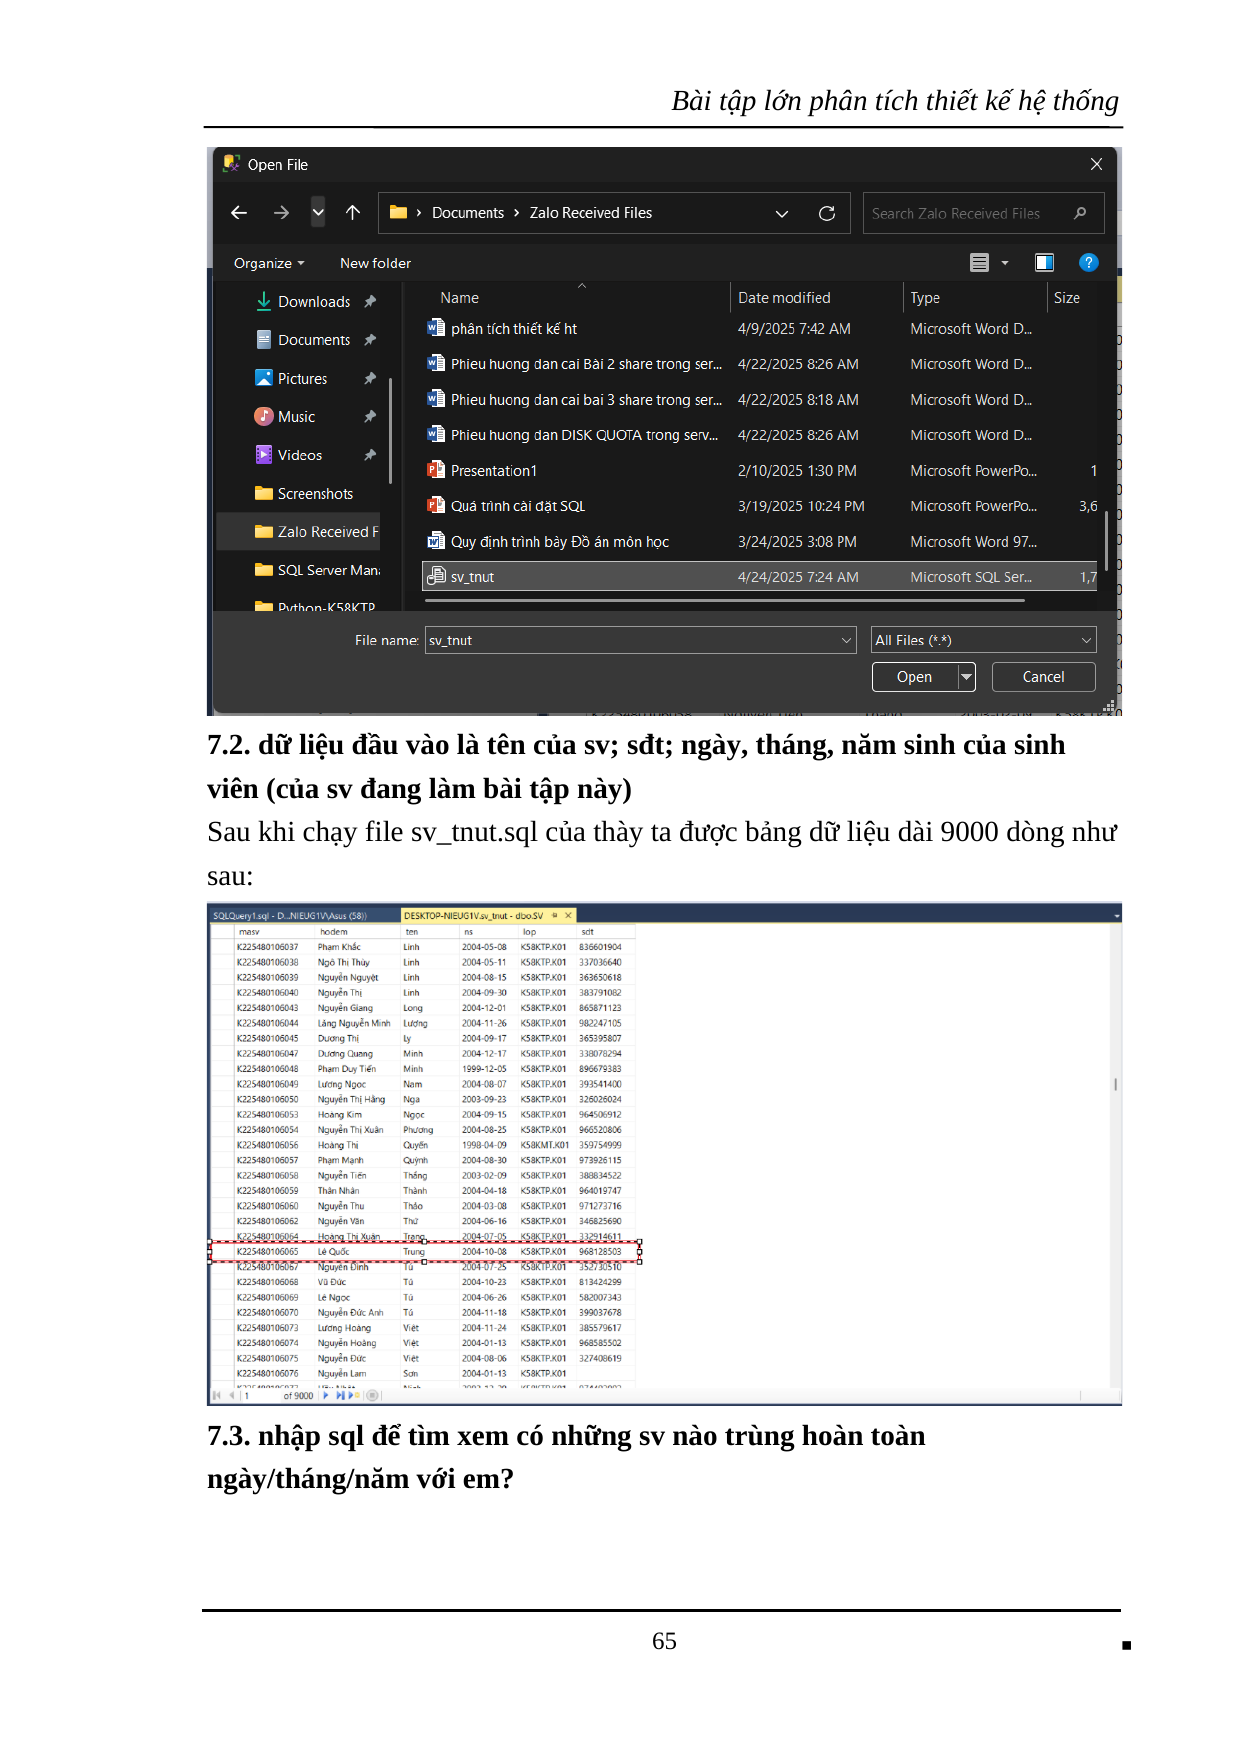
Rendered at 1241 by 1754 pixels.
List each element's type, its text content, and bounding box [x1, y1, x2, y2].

picture [206, 147, 1123, 716]
picture [206, 901, 1123, 1406]
text 7.3. nhập sql để tìm xem có những sv nào trùng hoàn toàn ngày/tháng/năm với em? [207, 1418, 1122, 1495]
text 7.2. dữ liệu đầu vào là tên của sv; sđt; ngày, tháng, năm sinh của sinh viên (của sv đang làm bài tập này) [207, 727, 1122, 804]
text Sau khi chạy file sv_tnut.sql của thày ta được bảng dữ liệu dài 9000 dòng như sau: [207, 814, 1122, 891]
